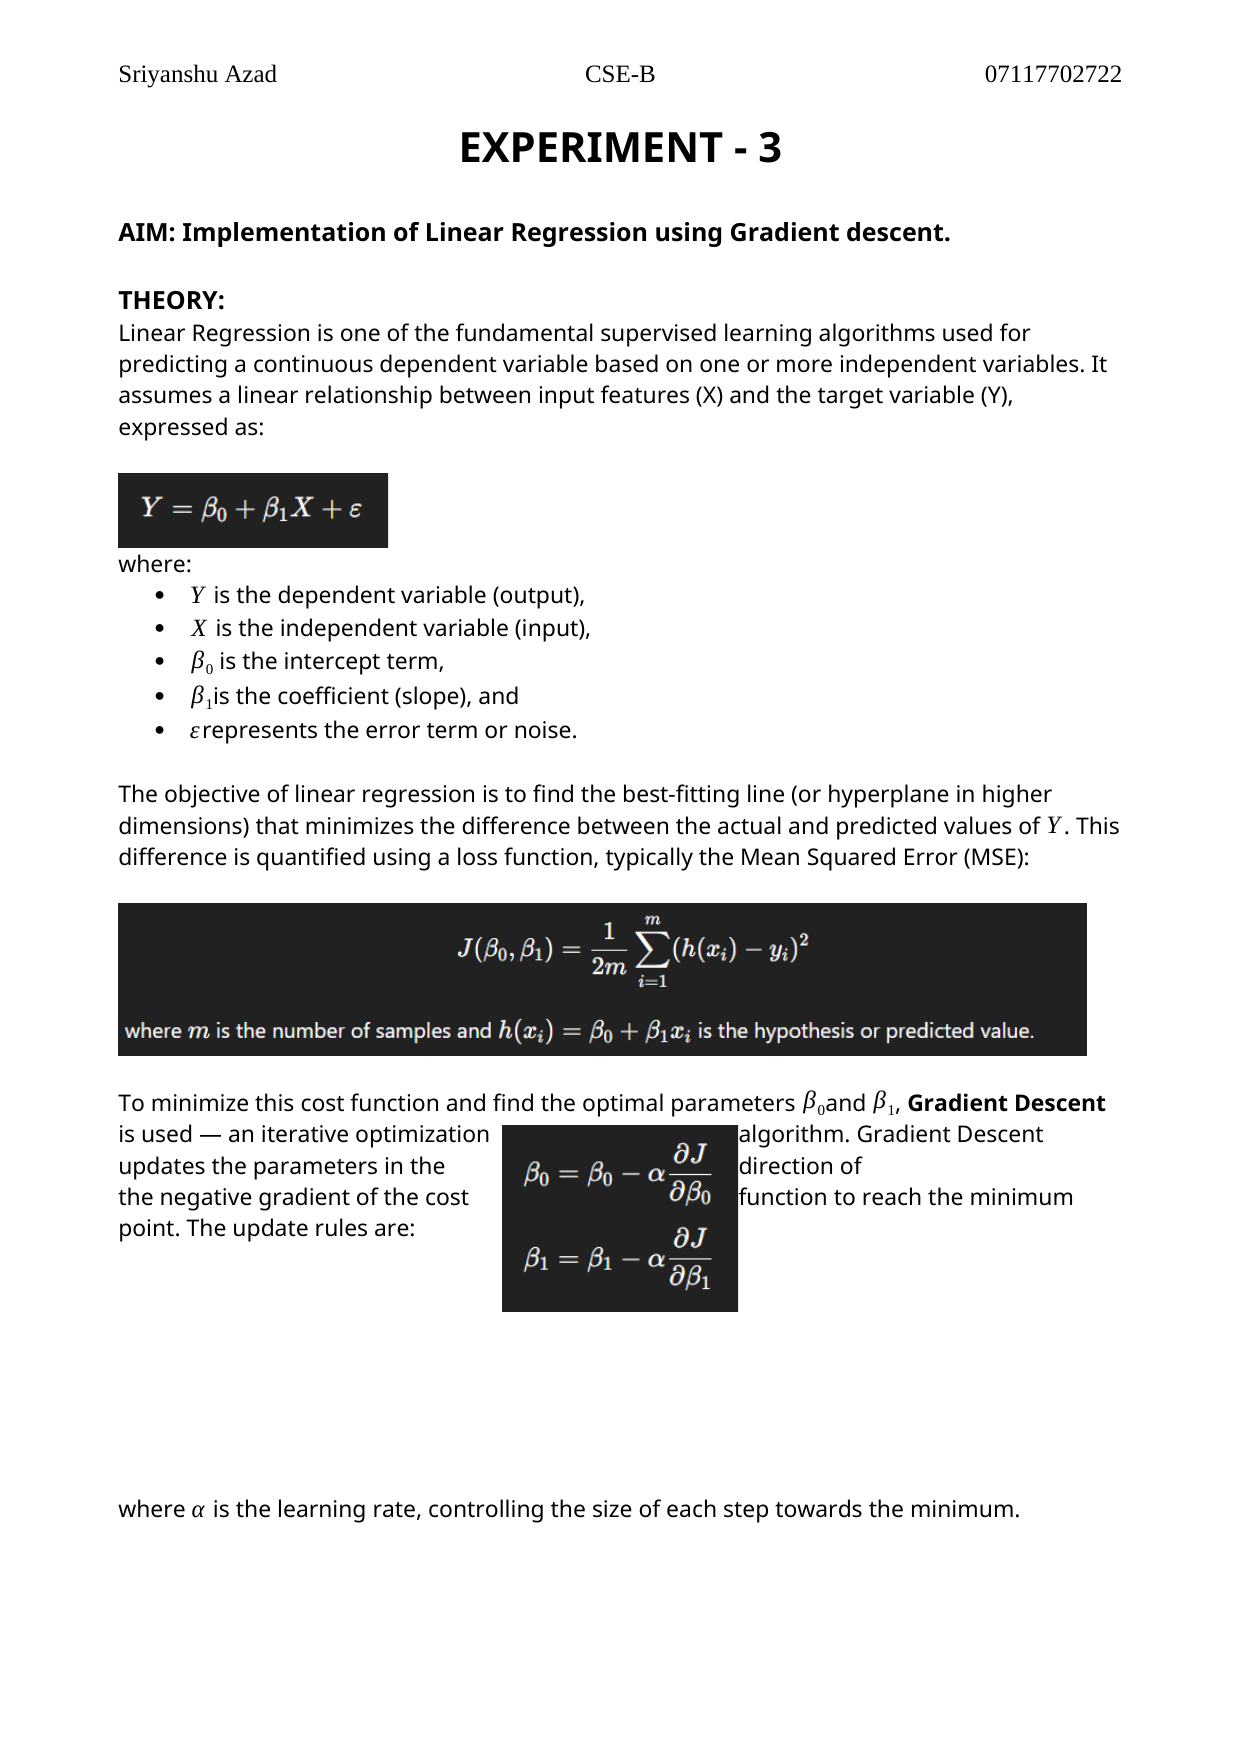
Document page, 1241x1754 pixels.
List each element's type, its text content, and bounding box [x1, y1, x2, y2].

text the negative gradient of the cost function to reach the minimum point. The update rules are: [739, 1181, 1122, 1243]
text AIM: Implementation of Linear Regression using Gradient descent. [118, 214, 1122, 249]
text The objective of linear regression is to find the best-fitting line (or hyperplane in higher dimensions) that minimizes the difference between the actual and predicted values of . This difference is quantified using a loss function, typically the Mean Squared Error (MSE): [118, 778, 1122, 872]
list is the coefficient (slope), and [156, 679, 1122, 714]
text Linear Regression is one of the fundamental supervised learning algorithms used for predicting a continuous dependent variable based on one or more independent variables. It assumes a linear relationship between input features (X) and the target variable (Y), expressed as: [118, 317, 1122, 442]
list is the independent variable (input), [156, 612, 1122, 645]
picture [502, 1125, 739, 1312]
text EXPERIMENT - 3 [118, 118, 1122, 175]
picture [118, 473, 389, 548]
text where is the learning rate, controlling the size of each step towards the minimum. [118, 1493, 1122, 1525]
list represents the error term or noise. [156, 714, 1122, 747]
list is the dependent variable (output), [156, 579, 1122, 612]
text where: [118, 548, 1122, 579]
picture [118, 903, 1087, 1056]
text the negative gradient of the cost function to reach the minimum point. The update rules are: [118, 1181, 502, 1243]
list is the intercept term, [156, 645, 1122, 679]
text To minimize this cost function and find the optimal parameters and , Gradient Descent is used — an iterative optimization algorithm. Gradient Descent updates the parameters in the direction of [118, 1087, 1122, 1181]
text THEORY: [118, 283, 1122, 317]
